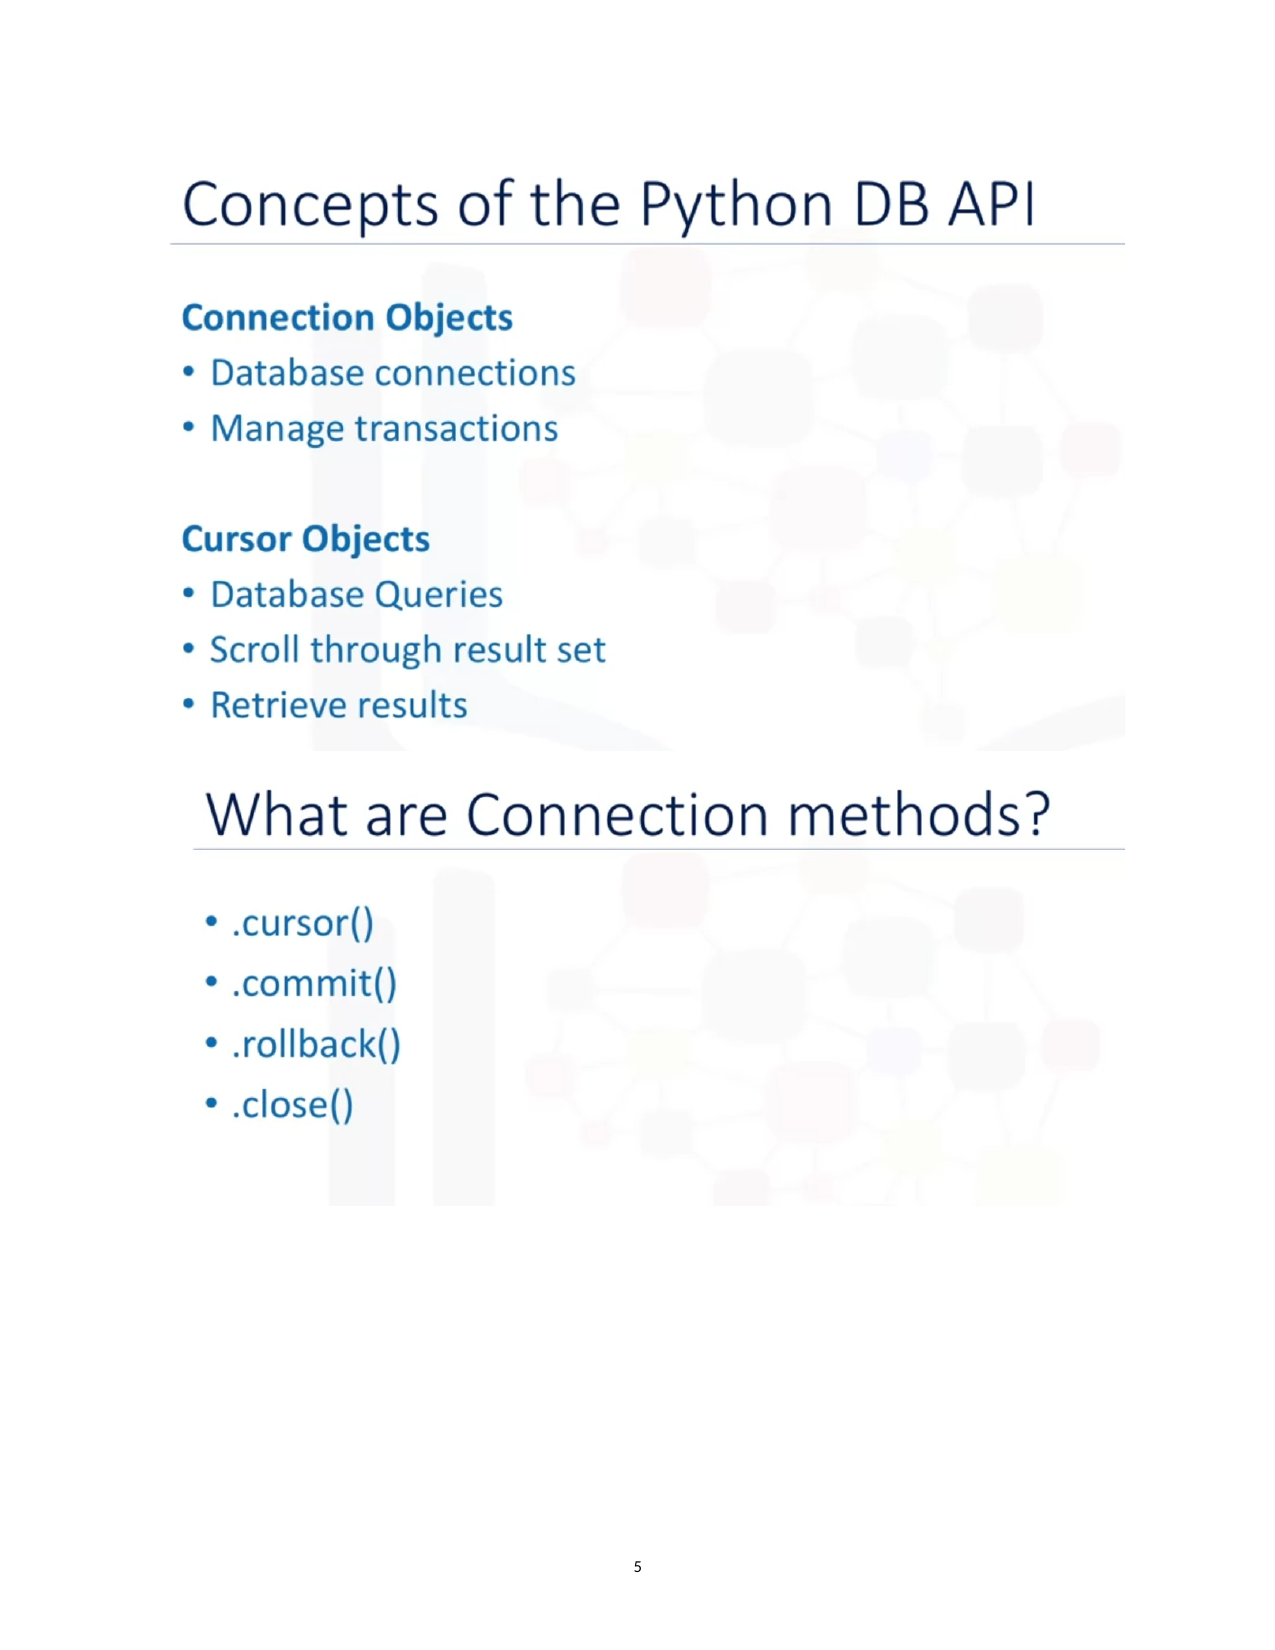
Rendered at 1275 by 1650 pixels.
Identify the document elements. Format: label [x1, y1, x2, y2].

picture [150, 150, 1125, 1206]
